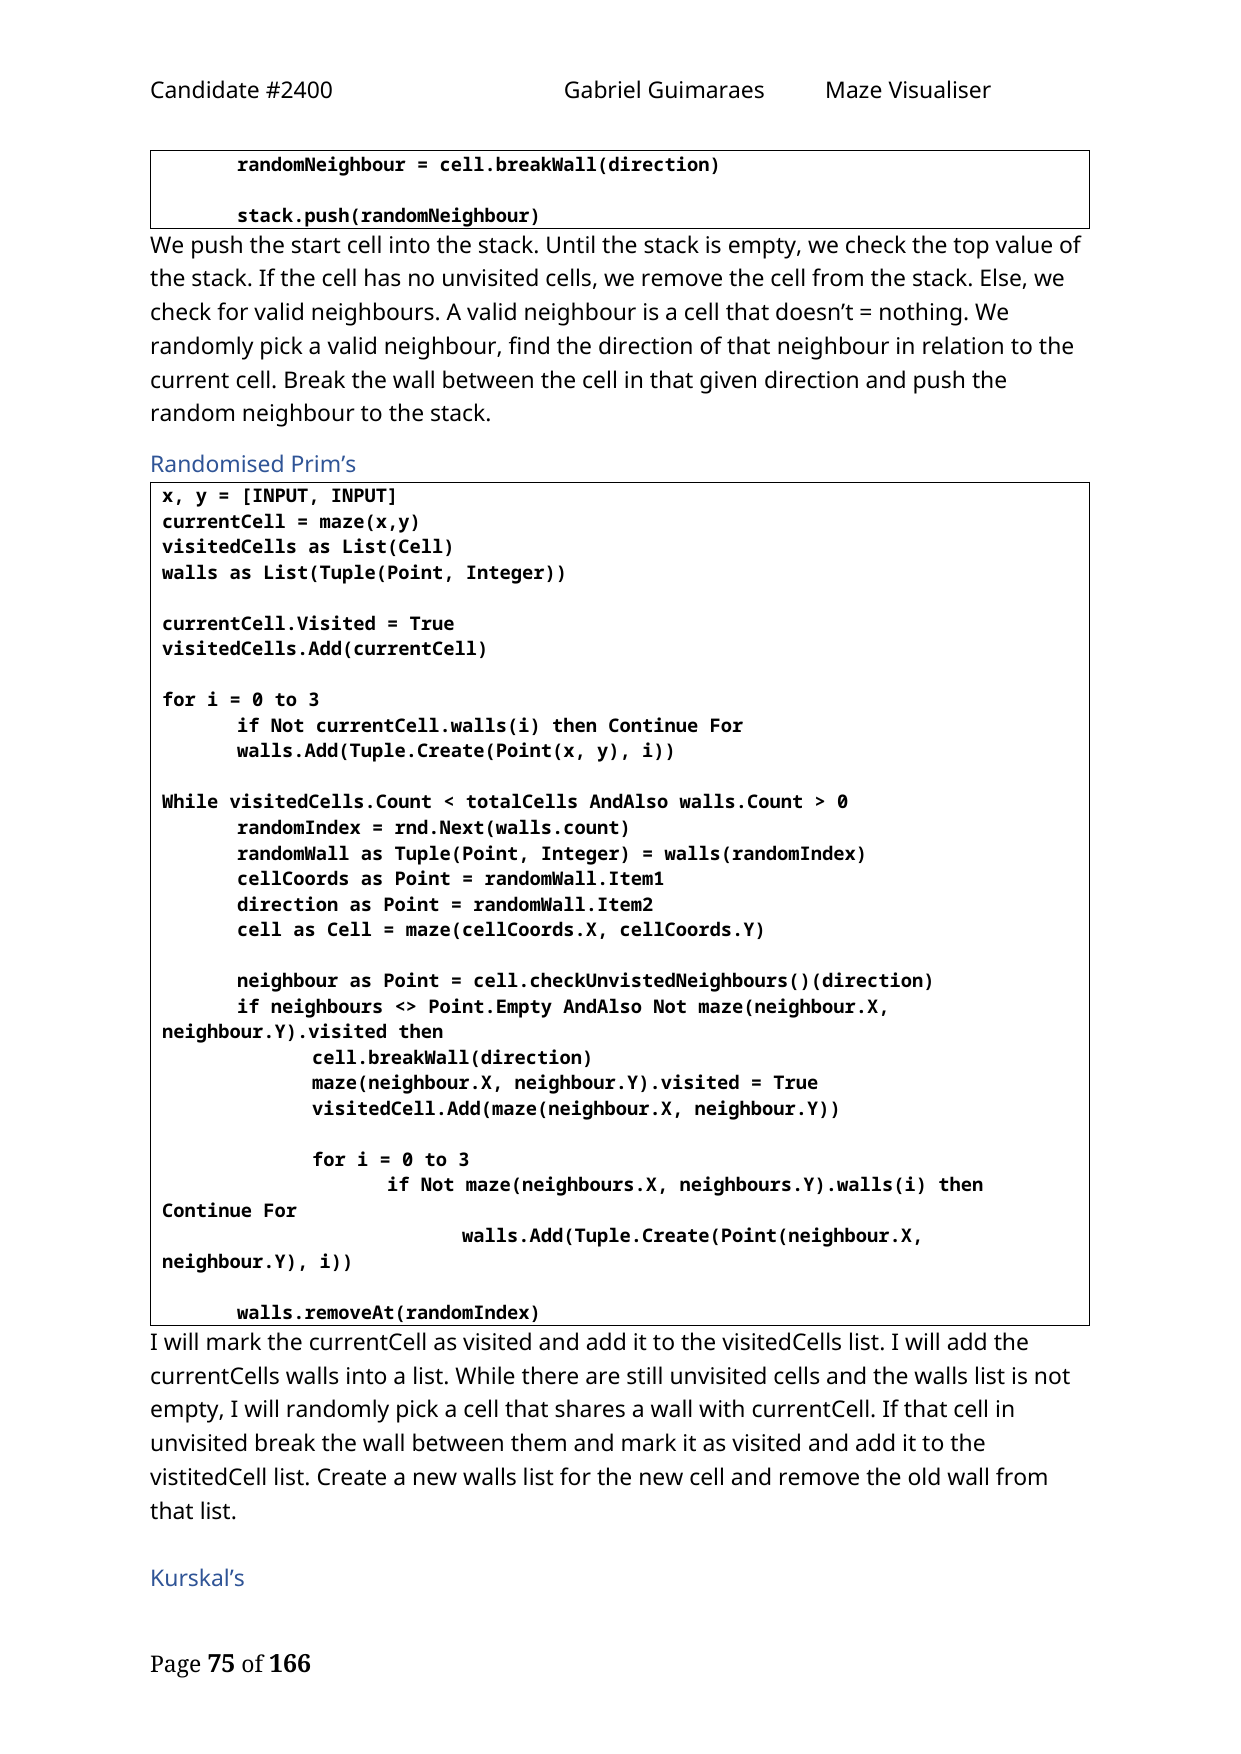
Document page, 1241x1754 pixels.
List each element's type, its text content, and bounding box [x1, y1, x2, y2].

text We push the start cell into the stack. Until the stack is empty, we check the top value of the stack. If the cell has no unvisited cells, we remove the cell from the stack. Else, we check for valid neighbours. A valid neighbour is a cell that doesn’t = nothing. We randomly pick a valid neighbour, find the direction of that neighbour in relation to the current cell. Break the wall between the cell in that given direction and push the random neighbour to the stack. [150, 229, 1090, 429]
table_header x, y = [INPUT, INPUT] currentCell = maze(x,y) visitedCells as List(Cell) walls as List(Tuple(Point, Integer)) currentCell.Visited = True visitedCells.Add(currentCell) for i = 0 to 3 if Not currentCell.walls(i) then Continue For walls.Add(Tuple.Create(Point(x, y), i)) While visitedCells.Count < totalCells AndAlso walls.Count > 0 randomIndex = rnd.Next(walls.count) randomWall as Tuple(Point, Integer) = walls(randomIndex) cellCoords as Point = randomWall.Item1 direction as Point = randomWall.Item2 cell as Cell = maze(cellCoords.X, cellCoords.Y) neighbour as Point = cell.checkUnvistedNeighbours()(direction) if neighbours <> Point.Empty AndAlso Not maze(neighbour.X, neighbour.Y).visited then cell.breakWall(direction) maze(neighbour.X, neighbour.Y).visited = True visitedCell.Add(maze(neighbour.X, neighbour.Y)) for i = 0 to 3 if Not maze(neighbours.X, neighbours.Y).walls(i) then Continue For walls.Add(Tuple.Create(Point(neighbour.X, neighbour.Y), i)) walls.removeAt(randomIndex) [151, 483, 1089, 1325]
subtitle Randomised Prim’s [150, 448, 1090, 479]
text Kurskal’s [150, 1528, 1090, 1593]
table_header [151, 151, 1089, 228]
text I will mark the currentCell as visited and add it to the visitedCells list. I will add the currentCells walls into a list. While there are still unvisited cells and the walls list is not empty, I will randomly pick a cell that shares a wall with currentCell. If that cell in unvisited break the wall between them and mark it as visited and add it to the vistitedCell list. Create a new walls list for the new cell and remove the old wall from that list. [150, 1326, 1090, 1526]
